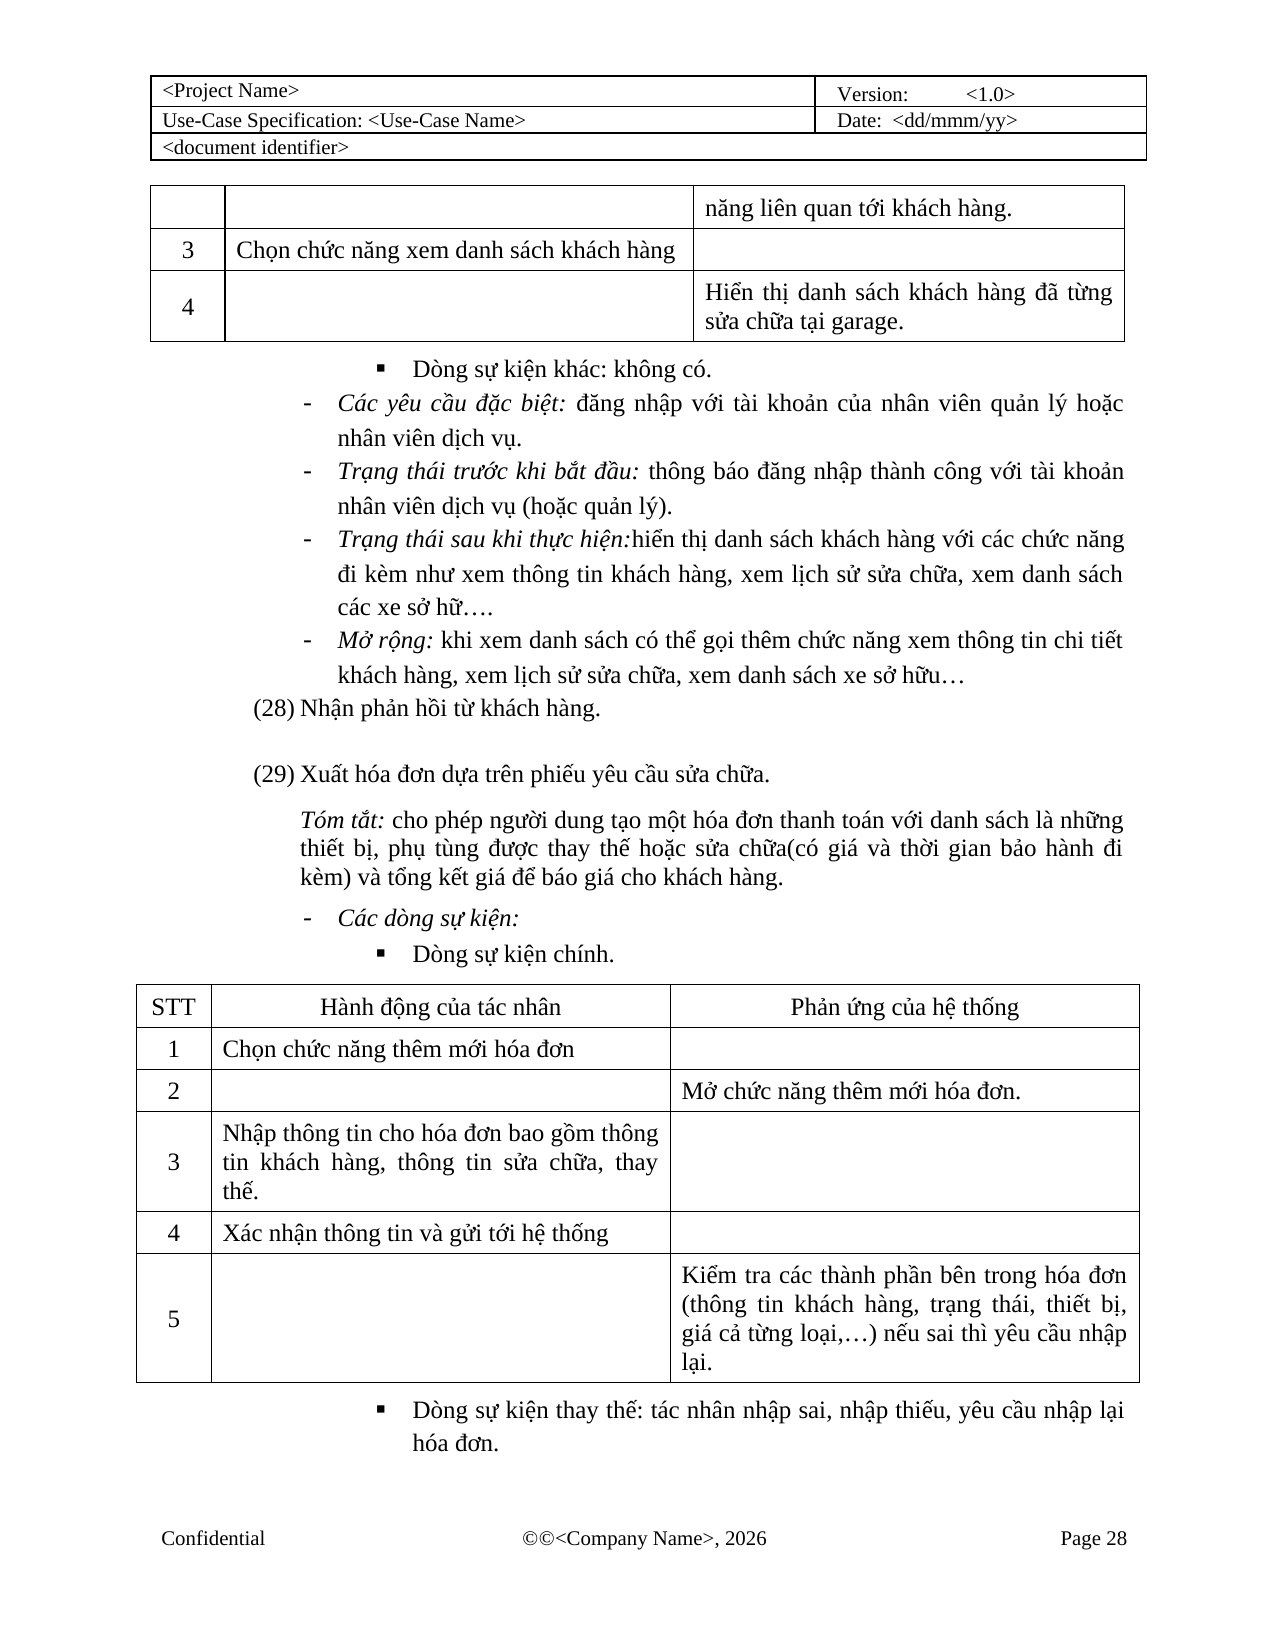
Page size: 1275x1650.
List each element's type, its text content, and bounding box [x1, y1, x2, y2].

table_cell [694, 186, 1124, 228]
table_header Phản ứng của hệ thống [671, 985, 1139, 1027]
text Tóm tắt: cho phép người dung tạo một hóa đơn thanh toán với danh sách là những thiết bị, phụ tùng được thay thế hoặc sửa chữa(có giá và thời gian bảo hành đi kèm) và tổng kết giá để báo giá cho khách hàng. [300, 805, 1125, 891]
table_cell [226, 271, 693, 341]
list Xuất hóa đơn dựa trên phiếu yêu cầu sửa chữa. [253, 759, 1125, 788]
list Mở rộng: khi xem danh sách có thể gọi thêm chức năng xem thông tin chi tiết khách hàng, xem lịch sử sửa chữa, xem danh sách xe sở hữu… [300, 625, 1125, 689]
table_cell Chọn chức năng xem danh sách khách hàng [226, 229, 693, 270]
table_cell Mở chức năng thêm mới hóa đơn. [671, 1070, 1139, 1111]
table_cell [671, 1112, 1139, 1211]
list Nhận phản hồi từ khách hàng. [253, 693, 1125, 722]
table_cell [226, 186, 693, 228]
list Trạng thái sau khi thực hiện:hiển thị danh sách khách hàng với các chức năng đi kèm như xem thông tin khách hàng, xem lịch sử sửa chữa, xem danh sách các xe sở hữ…. [300, 524, 1125, 621]
table_cell Hiển thị danh sách khách hàng đã từng sửa chữa tại garage. [694, 271, 1124, 341]
list Trạng thái trước khi bắt đầu: thông báo đăng nhập thành công với tài khoản nhân viên dịch vụ (hoặc quản lý). [300, 456, 1125, 519]
table_cell [212, 1070, 670, 1111]
table_cell 2 [137, 1070, 211, 1111]
table_cell 2 [151, 186, 224, 228]
table_cell Nhập thông tin cho hóa đơn bao gồm thông tin khách hàng, thông tin sửa chữa, thay thế. [212, 1112, 670, 1211]
table_cell 4 [151, 271, 224, 341]
table_cell Chọn chức năng thêm mới hóa đơn [212, 1028, 670, 1069]
table_header Hành động của tác nhân [212, 985, 670, 1027]
list Dòng sự kiện thay thế: tác nhân nhập sai, nhập thiếu, yêu cầu nhập lại hóa đơn. [375, 1395, 1125, 1457]
list Các dòng sự kiện: [300, 903, 1125, 934]
table_cell 3 [151, 229, 224, 270]
table_cell Xác nhận thông tin và gửi tới hệ thống [212, 1212, 670, 1253]
table_header STT [137, 985, 211, 1027]
table_cell 3 [137, 1112, 211, 1211]
list Dòng sự kiện chính. [375, 939, 1125, 968]
list Dòng sự kiện khác: không có. [375, 354, 1125, 383]
table_cell 5 [137, 1254, 211, 1382]
list Các yêu cầu đặc biệt: đăng nhập với tài khoản của nhân viên quản lý hoặc nhân viên dịch vụ. [300, 388, 1125, 451]
table_cell [694, 229, 1124, 270]
table_cell [671, 1212, 1139, 1253]
table_cell 4 [137, 1212, 211, 1253]
table_cell Kiểm tra các thành phần bên trong hóa đơn (thông tin khách hàng, trạng thái, thiết bị, giá cả từng loại,…) nếu sai thì yêu cầu nhập lại. [671, 1254, 1139, 1382]
table_cell [671, 1028, 1139, 1069]
table_cell 1 [137, 1028, 211, 1069]
table_cell [212, 1254, 670, 1382]
